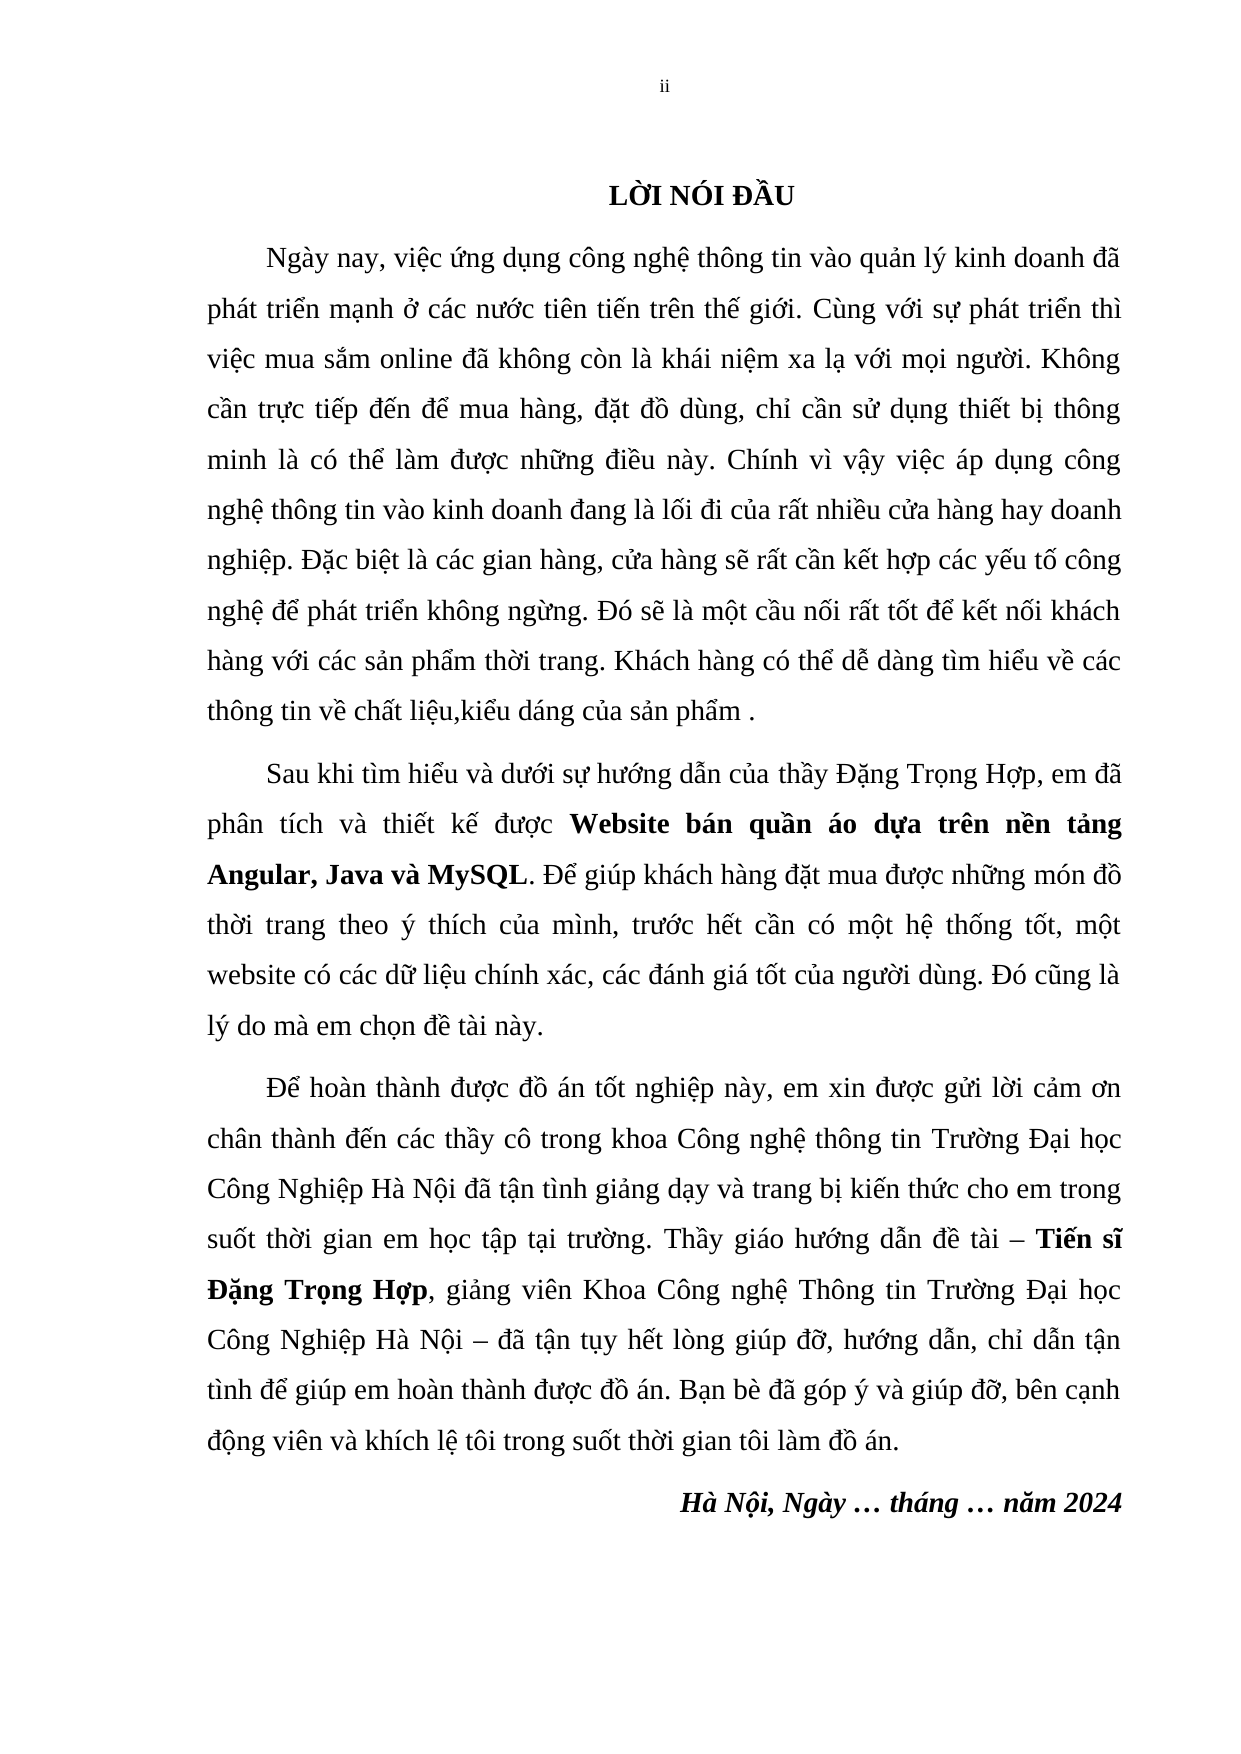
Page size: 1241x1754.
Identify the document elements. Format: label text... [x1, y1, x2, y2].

text Ngày nay, việc ứng dụng công nghệ thông tin vào quản lý kinh doanh đã phát triển mạnh ở các nước tiên tiến trên thế giới. Cùng với sự phát triển thì việc mua sắm online đã không còn là khái niệm xa lạ với mọi người. Không cần trực tiếp đến để mua hàng, đặt đồ dùng, chỉ cần sử dụng thiết bị thông minh là có thể làm được những điều này. Chính vì vậy việc áp dụng công nghệ thông tin vào kinh doanh đang là lối đi của rất nhiều cửa hàng hay doanh nghiệp. Đặc biệt là các gian hàng, cửa hàng sẽ rất cần kết hợp các yếu tố công nghệ để phát triển không ngừng. Đó sẽ là một cầu nối rất tốt để kết nối khách hàng với các sản phẩm thời trang. Khách hàng có thể dễ dàng tìm hiểu về các thông tin về chất liệu,kiểu dáng của sản phẩm . [207, 241, 1122, 727]
text Hà Nội, Ngày … tháng … năm 2024 [207, 1486, 1122, 1519]
subtitle LỜI NÓI ĐẦU [282, 178, 1122, 211]
text Sau khi tìm hiểu và dưới sự hướng dẫn của thầy Đặng Trọng Hợp, em đã phân tích và thiết kế được Website bán quần áo dựa trên nền tảng Angular, Java và MySQL. Để giúp khách hàng đặt mua được những món đồ thời trang theo ý thích của mình, trước hết cần có một hệ thống tốt, một website có các dữ liệu chính xác, các đánh giá tốt của người dùng. Đó cũng là lý do mà em chọn đề tài này. [207, 756, 1122, 1041]
text Để hoàn thành được đồ án tốt nghiệp này, em xin được gửi lời cảm ơn chân thành đến các thầy cô trong khoa Công nghệ thông tin Trường Đại học Công Nghiệp Hà Nội đã tận tình giảng dạy và trang bị kiến thức cho em trong suốt thời gian em học tập tại trường. Thầy giáo hướng dẫn đề tài – Tiến sĩ Đặng Trọng Hợp, giảng viên Khoa Công nghệ Thông tin Trường Đại học Công Nghiệp Hà Nội – đã tận tụy hết lòng giúp đỡ, hướng dẫn, chỉ dẫn tận tình để giúp em hoàn thành được đồ án. Bạn bè đã góp ý và giúp đỡ, bên cạnh động viên và khích lệ tôi trong suốt thời gian tôi làm đồ án. [207, 1071, 1122, 1456]
